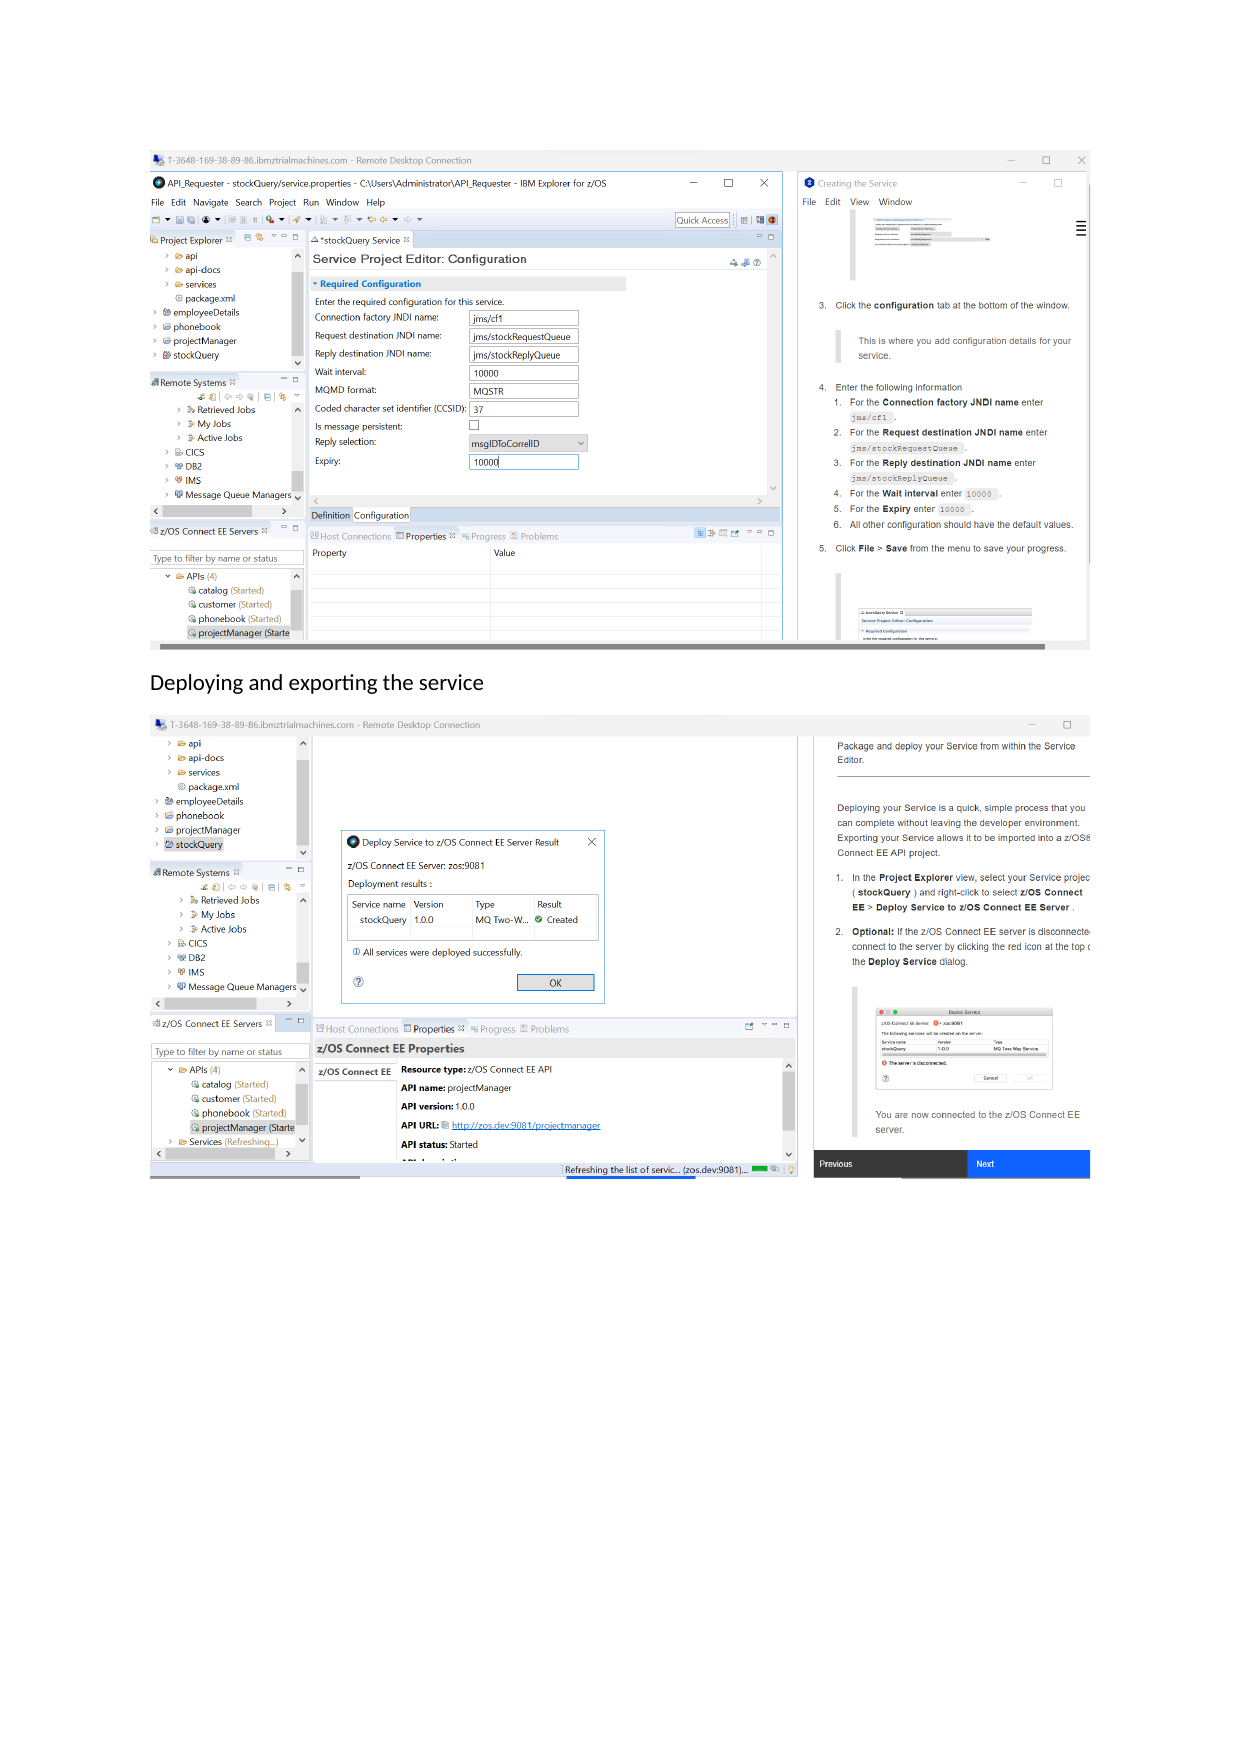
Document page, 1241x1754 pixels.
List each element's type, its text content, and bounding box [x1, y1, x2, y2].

picture [150, 715, 1091, 1179]
picture [150, 150, 1091, 650]
text Deploying and exporting the service [150, 668, 1090, 696]
